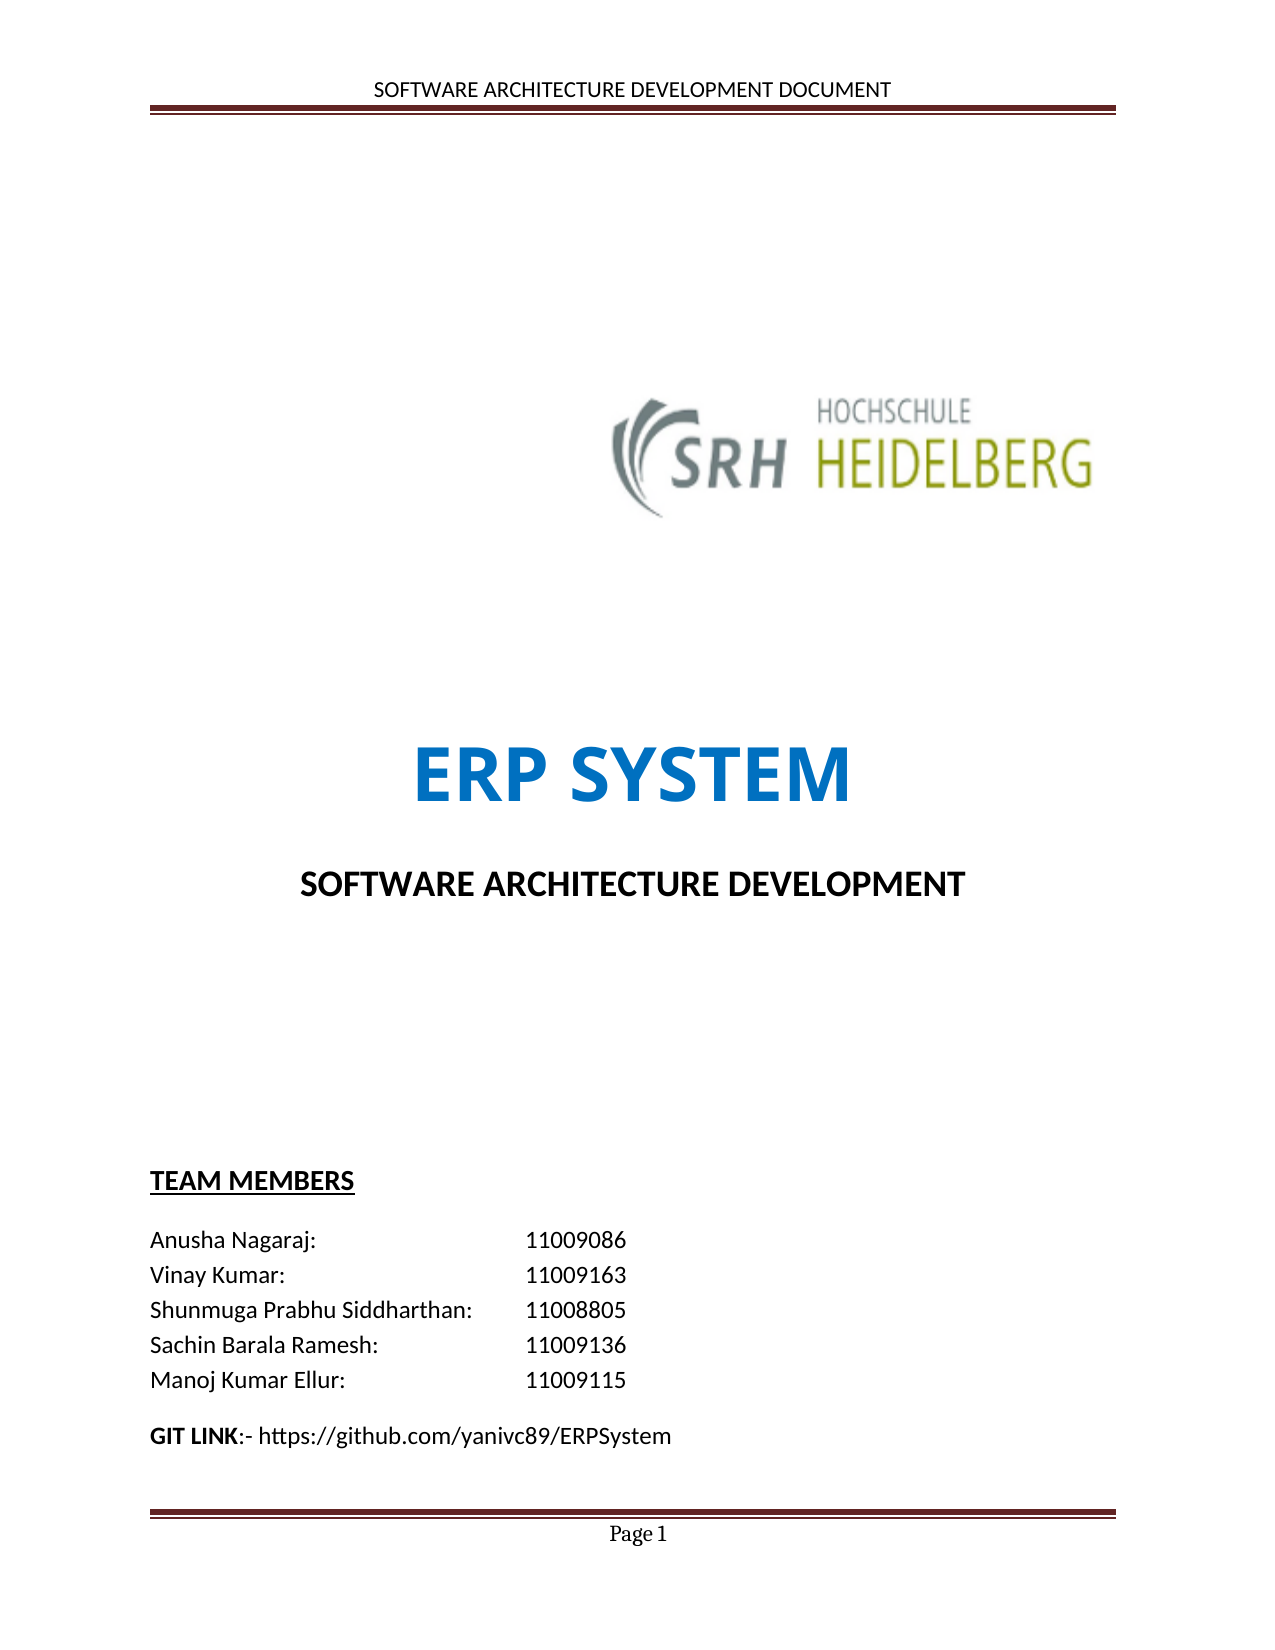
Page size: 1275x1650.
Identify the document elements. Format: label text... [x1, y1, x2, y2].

text Anusha Nagaraj: 11009086 Vinay Kumar: 11009163 Shunmuga Prabhu Siddharthan: 11008805 Sachin Barala Ramesh: 11009136 Manoj Kumar Ellur: 11009115 [150, 1224, 1116, 1395]
text ERP SYSTEM [150, 721, 1116, 823]
text TEAM MEMBERS [150, 1162, 1116, 1198]
text GIT LINK:- https://github.com/yanivc89/ERPSystem [150, 1420, 1116, 1451]
text SOFTWARE ARCHITECTURE DEVELOPMENT [150, 859, 1116, 905]
